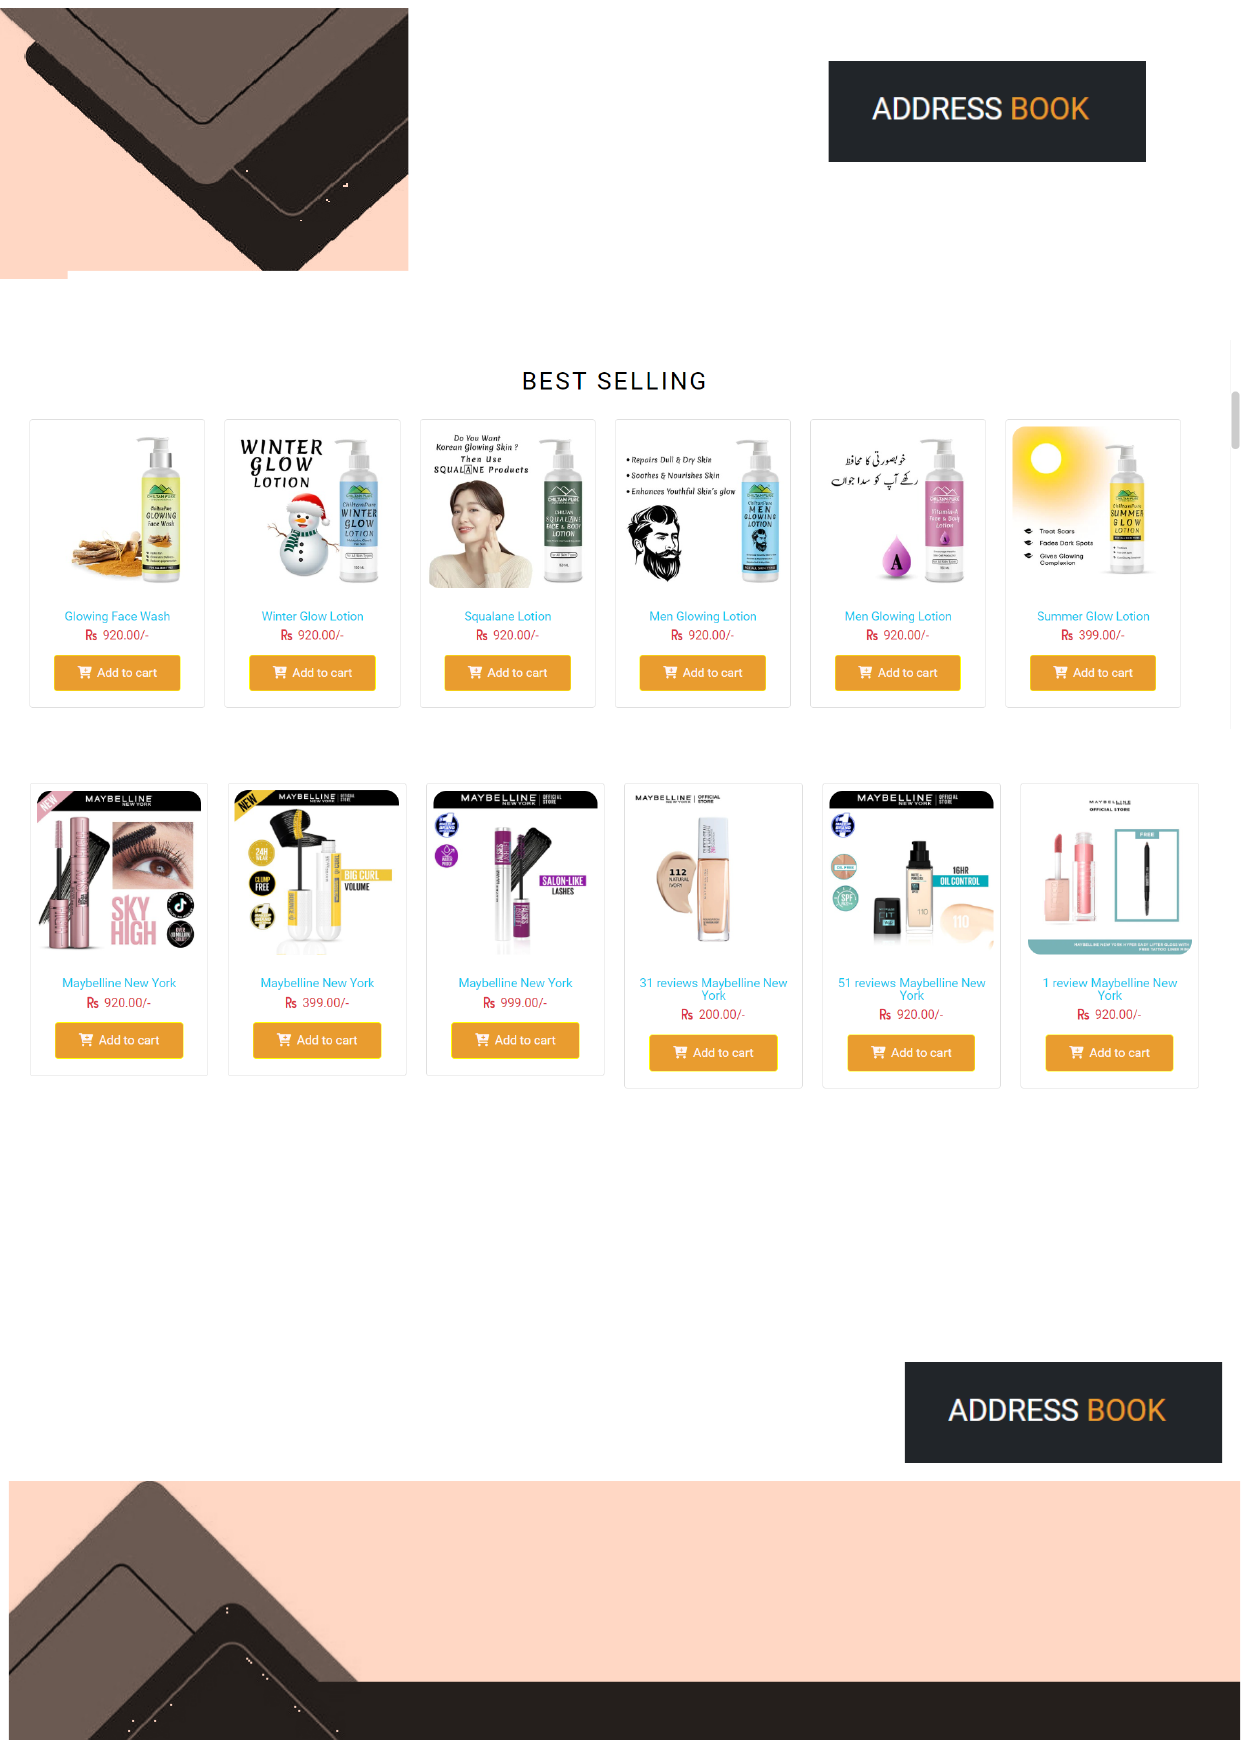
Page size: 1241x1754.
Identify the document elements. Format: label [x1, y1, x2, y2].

picture [0, 340, 1241, 729]
picture [828, 61, 1146, 162]
picture [904, 1362, 1223, 1463]
picture [0, 778, 1240, 1125]
